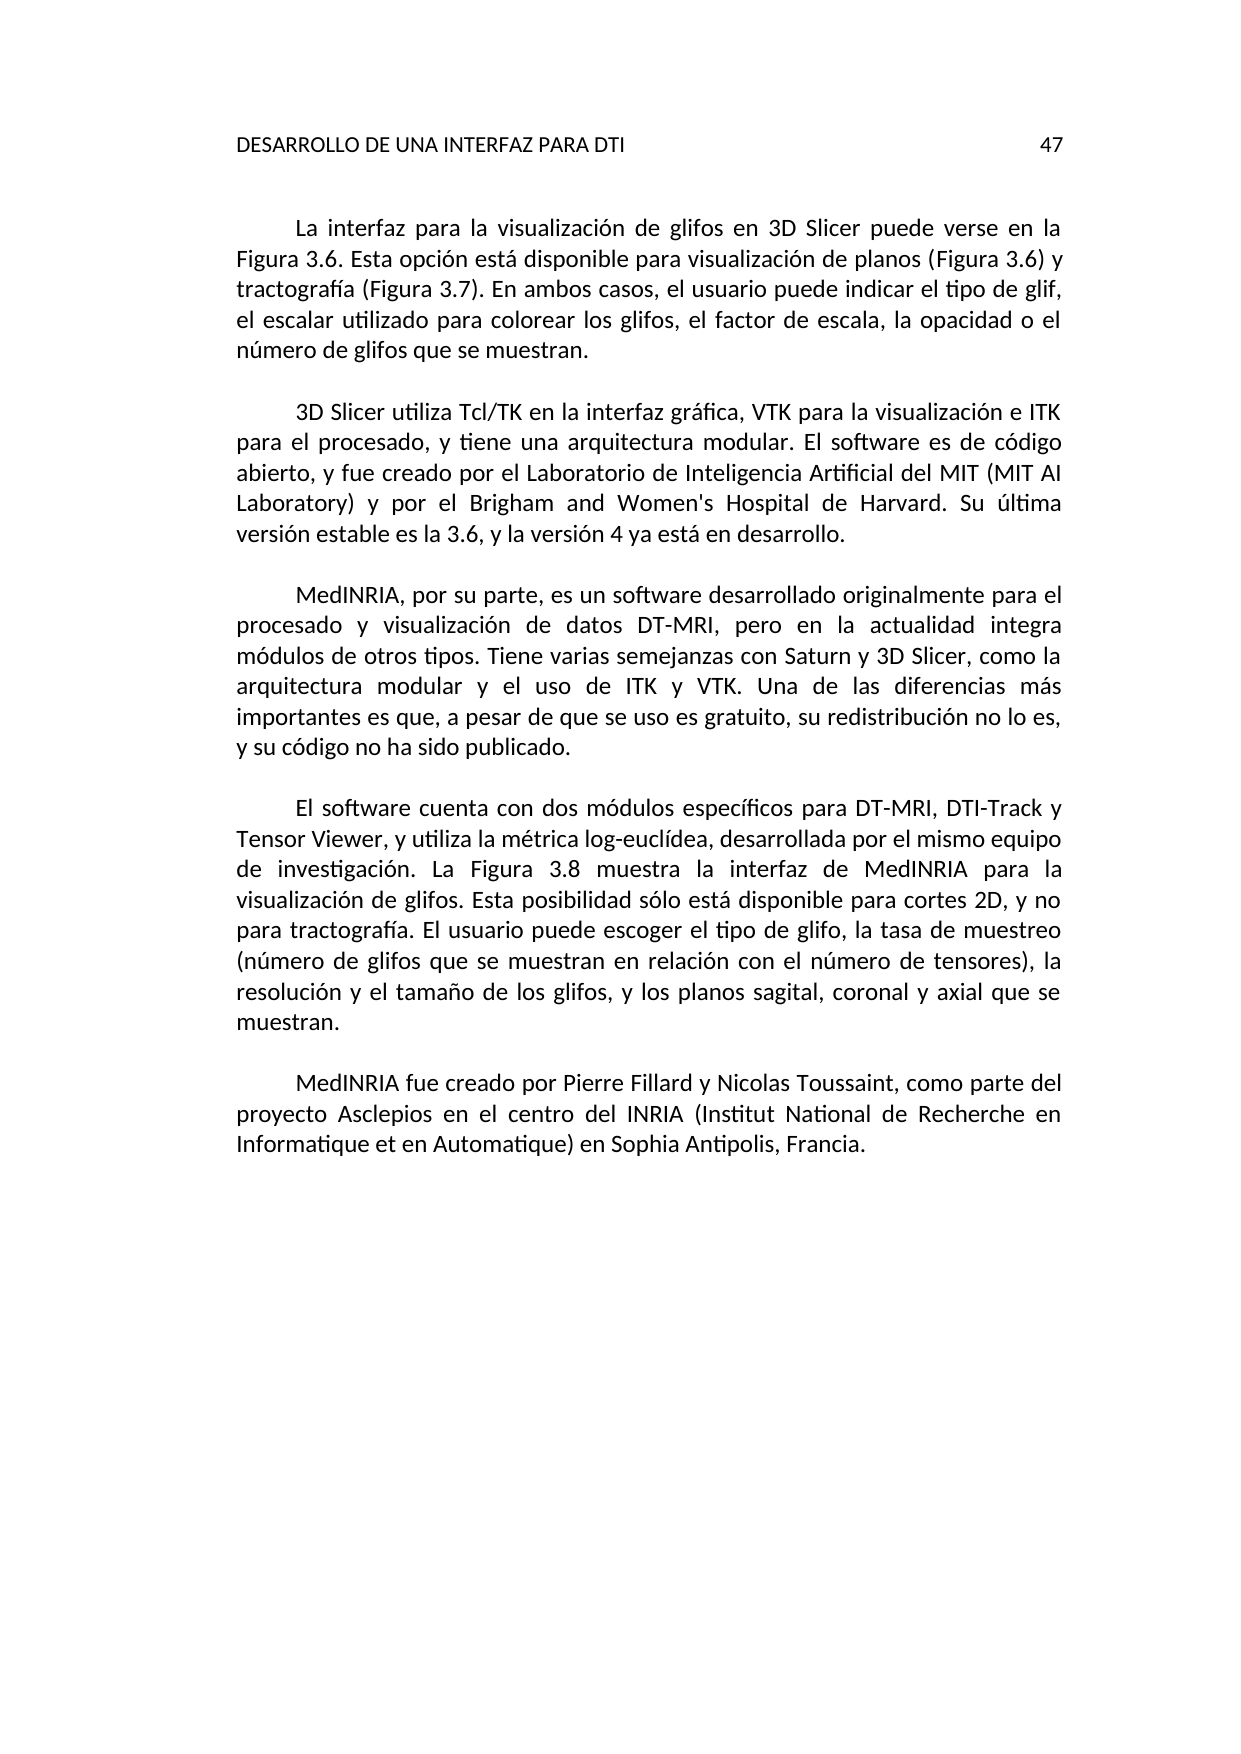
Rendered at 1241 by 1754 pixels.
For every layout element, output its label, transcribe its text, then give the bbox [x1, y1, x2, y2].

text MedINRIA fue creado por Pierre Fillard y Nicolas Toussaint, como parte del proyecto Asclepios en el centro del INRIA (Institut National de Recherche en Informatique et en Automatique) en Sophia Antipolis, Francia. [236, 1067, 1063, 1159]
text 3D Slicer utiliza Tcl/TK en la interfaz gráfica, VTK para la visualización e ITK para el procesado, y tiene una arquitectura modular. El software es de código abierto, y fue creado por el Laboratorio de Inteligencia Artificial del MIT (MIT AI Laboratory) y por el Brigham and Women's Hospital de Harvard. Su última versión estable es la 3.6, y la versión 4 ya está en desarrollo. [236, 396, 1063, 548]
text MedINRIA, por su parte, es un software desarrollado originalmente para el procesado y visualización de datos DT-MRI, pero en la actualidad integra módulos de otros tipos. Tiene varias semejanzas con Saturn y 3D Slicer, como la arquitectura modular y el uso de ITK y VTK. Una de las diferencias más importantes es que, a pesar de que se uso es gratuito, su redistribución no lo es, y su código no ha sido publicado. [236, 579, 1063, 762]
text La interfaz para la visualización de glifos en 3D Slicer puede verse en la Figura 3.6. Esta opción está disponible para visualización de planos (Figura 3.6) y tractografía (Figura 3.7). En ambos casos, el usuario puede indicar el tipo de glif, el escalar utilizado para colorear los glifos, el factor de escala, la opacidad o el número de glifos que se muestran. [236, 213, 1063, 365]
text El software cuenta con dos módulos específicos para DT-MRI, DTI-Track y Tensor Viewer, y utiliza la métrica log-euclídea, desarrollada por el mismo equipo de investigación. La Figura 3.8 muestra la interfaz de MedINRIA para la visualización de glifos. Esta posibilidad sólo está disponible para cortes 2D, y no para tractografía. El usuario puede escoger el tipo de glifo, la tasa de muestreo (número de glifos que se muestran en relación con el número de tensores), la resolución y el tamaño de los glifos, y los planos sagital, coronal y axial que se muestran. [236, 792, 1063, 1037]
